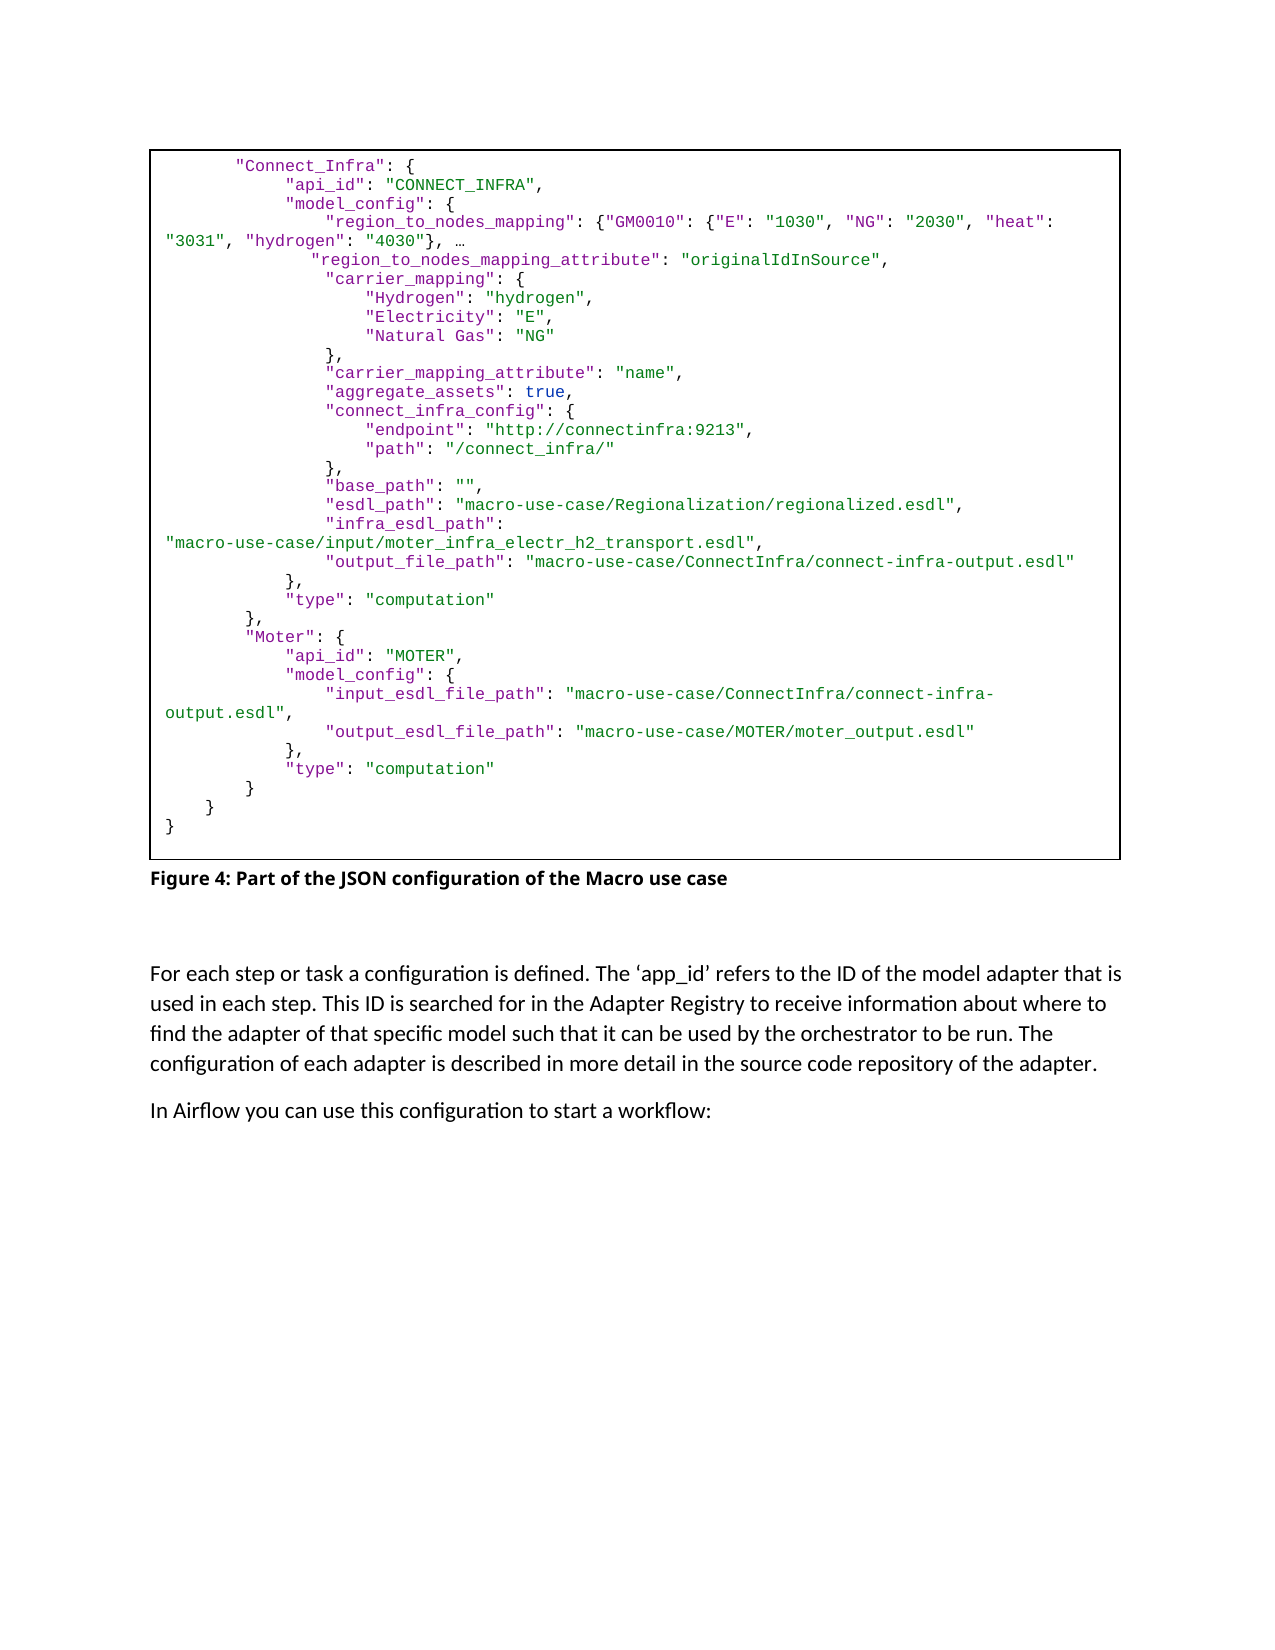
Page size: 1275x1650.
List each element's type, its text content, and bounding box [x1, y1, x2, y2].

text In Airflow you can use this configuration to start a workflow: [150, 1096, 1125, 1124]
text For each step or task a configuration is defined. The ‘app_id’ refers to the ID of the model adapter that is used in each step. This ID is searched for in the Adapter Registry to receive information about where to find the adapter of that specific model such that it can be used by the orchestrator to be run. The configuration of each adapter is described in more detail in the source code repository of the adapter. [150, 959, 1125, 1078]
